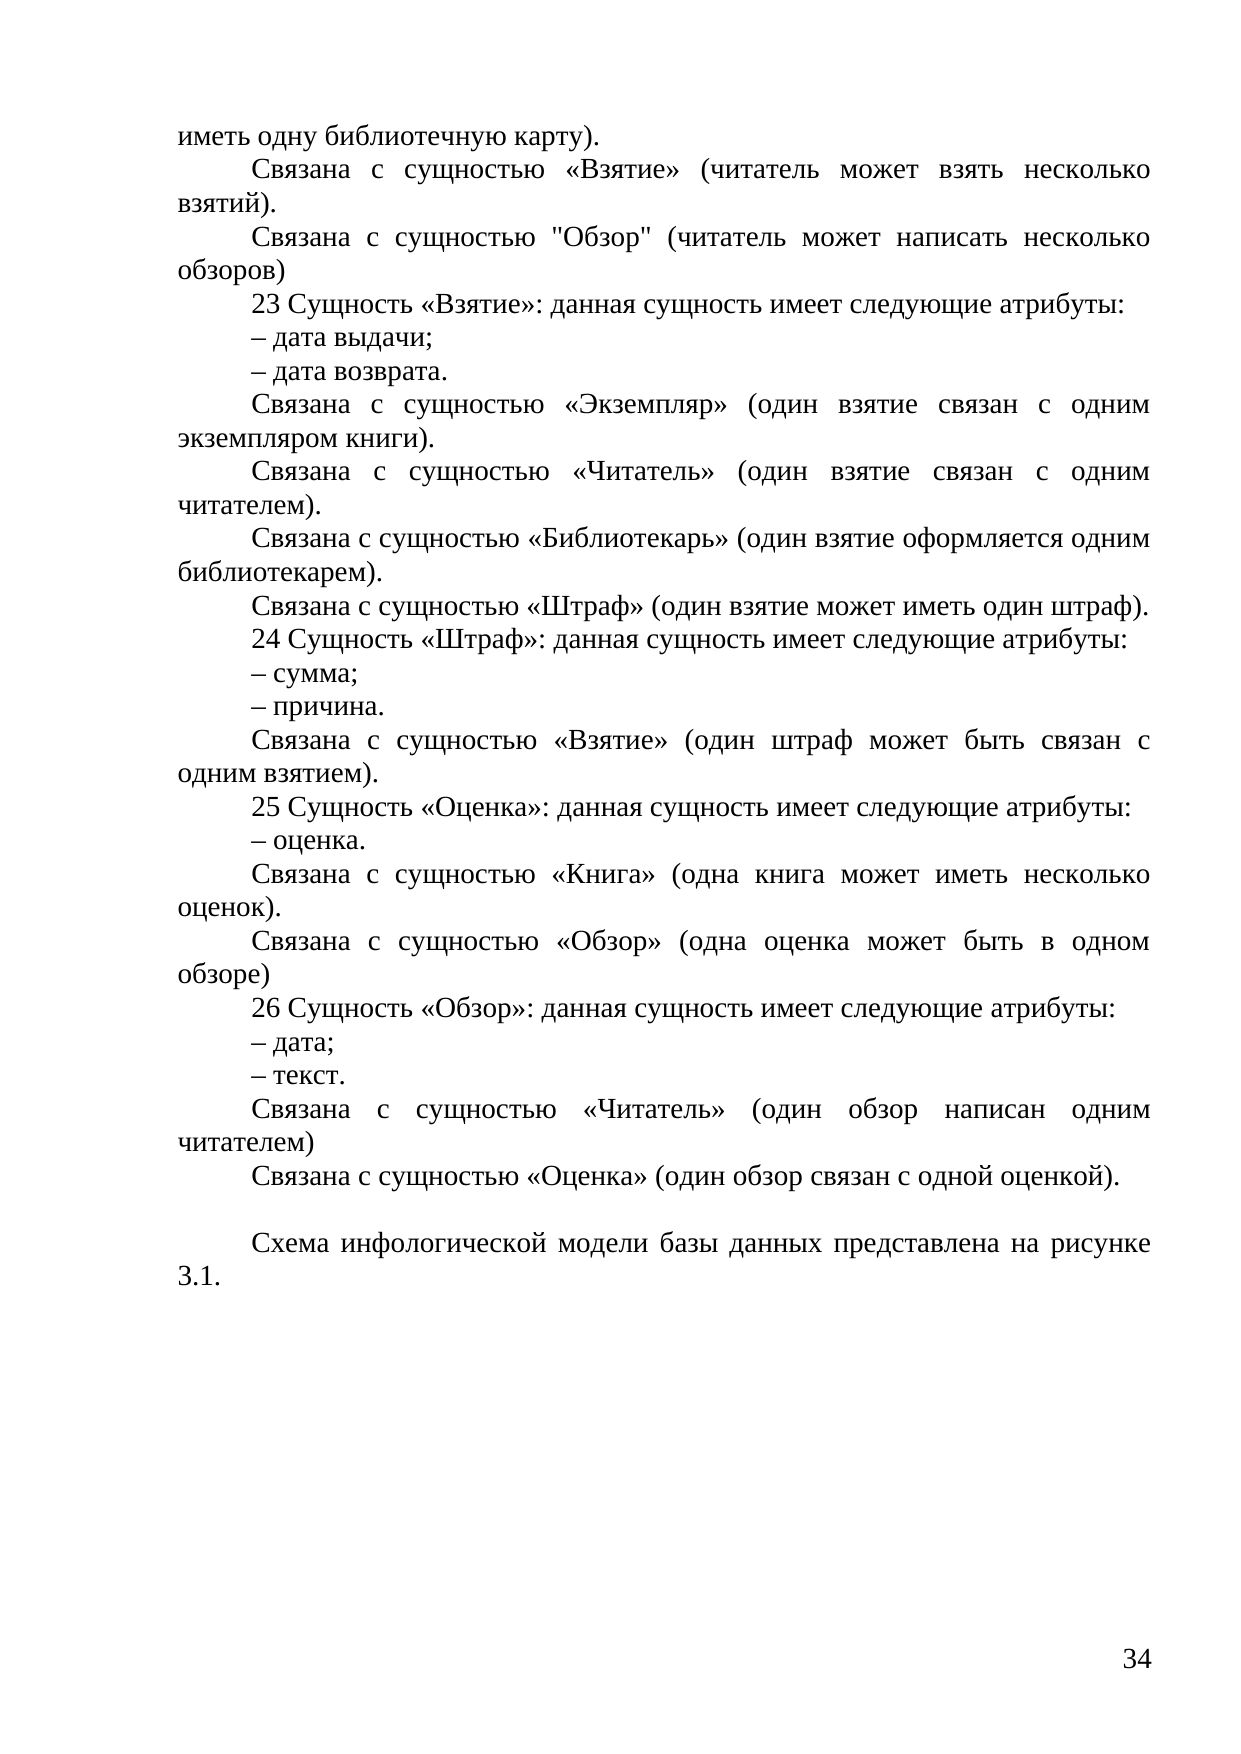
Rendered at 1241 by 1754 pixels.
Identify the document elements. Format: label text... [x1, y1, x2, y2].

text Связана с сущностью «Книга» (одна книга может иметь несколько оценок). [177, 856, 1152, 923]
text Связана с сущностью «Обзор» (одна оценка может быть в одном обзоре) [177, 923, 1152, 990]
text Связана с сущностью «Библиотекарь» (один взятие оформляется одним библиотекарем). [177, 521, 1152, 588]
text Связана с сущностью «Читатель» (один взятие связан с одним читателем). [177, 453, 1152, 521]
text Связана с сущностью «Экземпляр» (один взятие связан с одним экземпляром книги). [177, 386, 1152, 453]
text 25 Сущность «Оценка»: данная сущность имеет следующие атрибуты: [177, 789, 1152, 822]
text – сумма; [177, 655, 1152, 688]
text – дата возврата. [177, 353, 1152, 386]
text Связана с сущностью «Взятие» (один штраф может быть связан с одним взятием). [177, 722, 1152, 789]
text Связана с сущностью «Читатель» (один обзор написан одним читателем) [177, 1091, 1152, 1158]
text Связана с сущностью «Штраф» (один взятие может иметь один штраф). [177, 588, 1152, 621]
text – оценка. [177, 822, 1152, 856]
text 23 Сущность «Взятие»: данная сущность имеет следующие атрибуты: [177, 286, 1152, 319]
text 24 Сущность «Штраф»: данная сущность имеет следующие атрибуты: [177, 621, 1152, 655]
text Связана с сущностью «Оценка» (один обзор связан с одной оценкой). [177, 1158, 1152, 1191]
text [177, 118, 1152, 152]
text Связана с сущностью "Обзор" (читатель может написать несколько обзоров) [177, 219, 1152, 286]
text Схема инфологической модели базы данных представлена на рисунке 3.1. [177, 1225, 1152, 1292]
text Связана с сущностью «Взятие» (читатель может взять несколько взятий). [177, 152, 1152, 219]
text – причина. [177, 688, 1152, 722]
text – текст. [177, 1057, 1152, 1091]
text – дата выдачи; [177, 319, 1152, 353]
text – дата; [177, 1024, 1152, 1057]
text 26 Сущность «Обзор»: данная сущность имеет следующие атрибуты: [177, 990, 1152, 1024]
